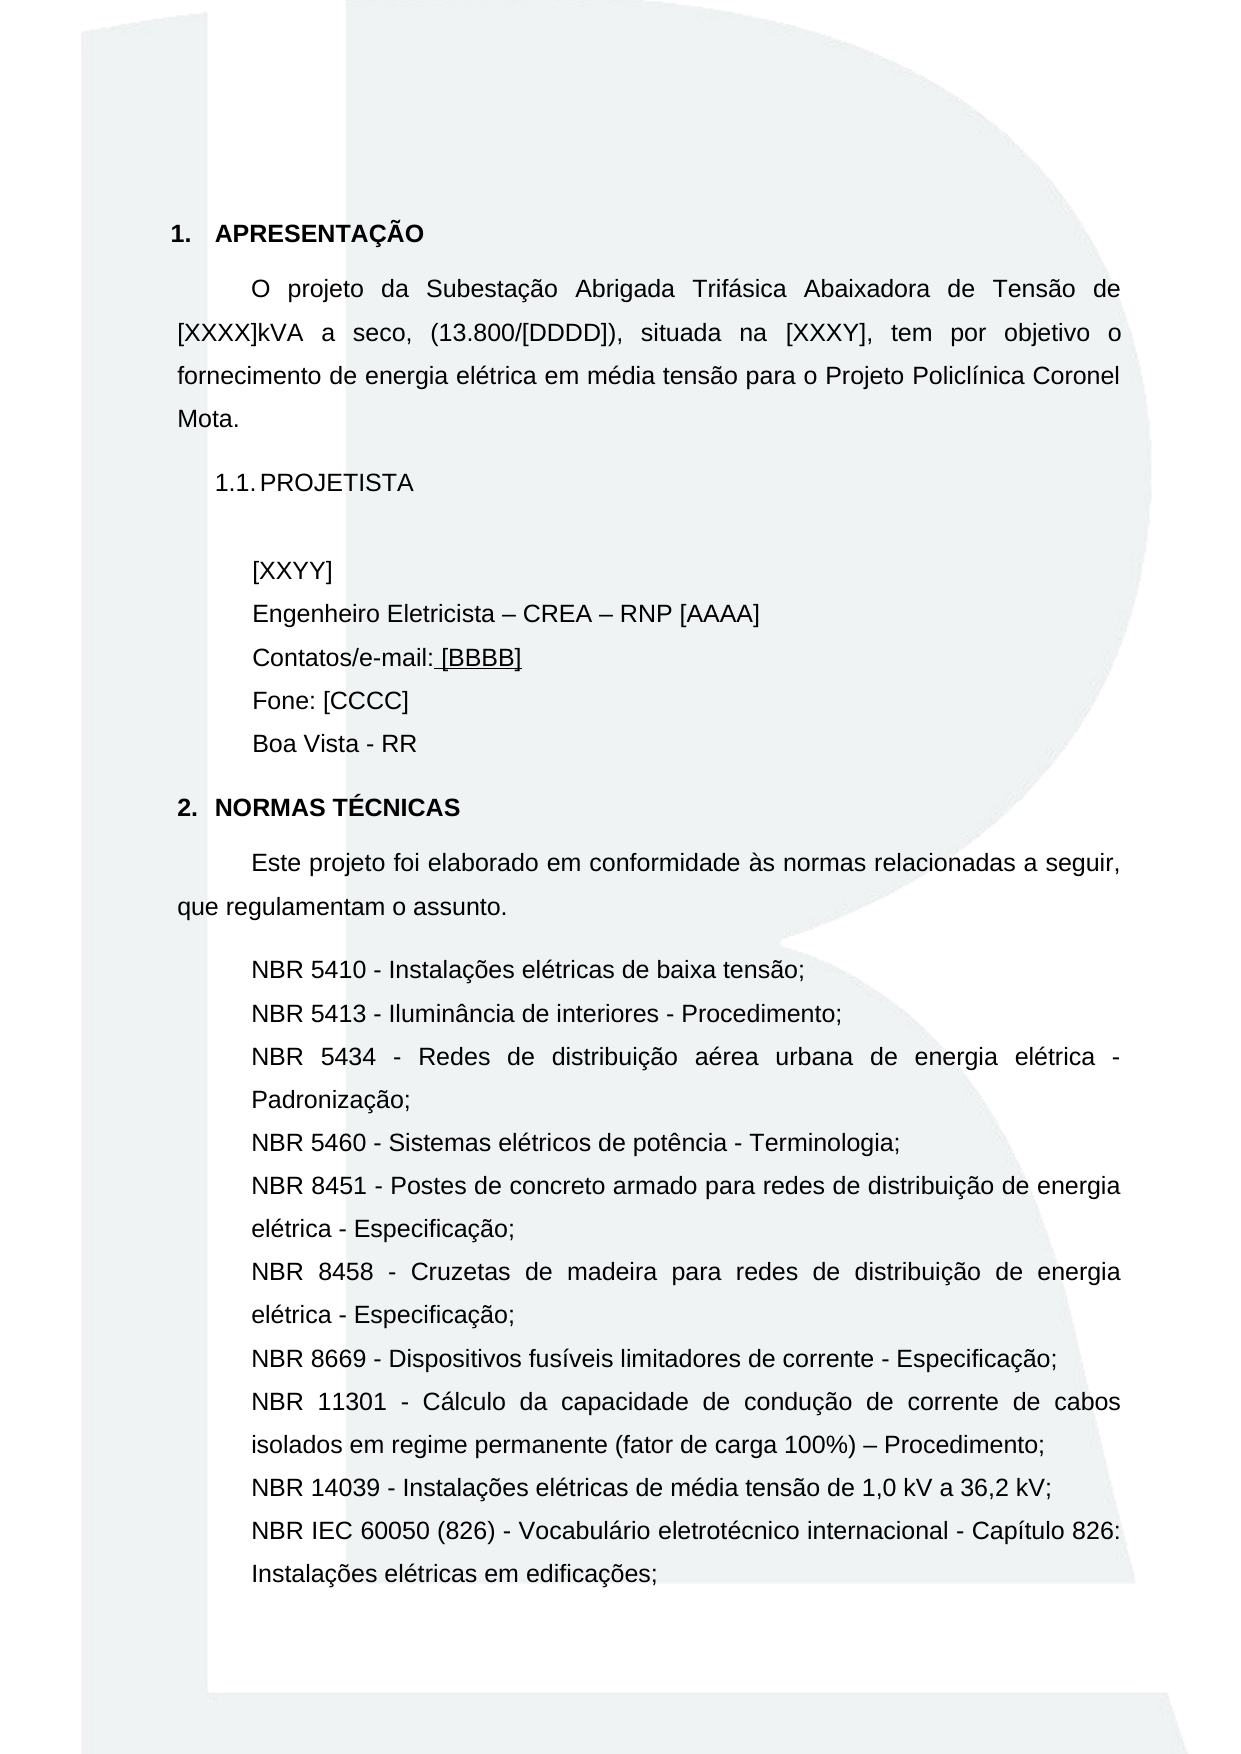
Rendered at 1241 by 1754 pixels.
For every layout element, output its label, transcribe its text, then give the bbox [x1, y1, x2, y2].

text NBR 5434 - Redes de distribuição aérea urbana de energia elétrica - Padronização; [251, 1042, 1122, 1114]
text NBR 5460 - Sistemas elétricos de potência - Terminologia; [251, 1128, 1122, 1157]
text NBR 11301 - Cálculo da capacidade de condução de corrente de cabos isolados em regime permanente (fator de carga 100%) – Procedimento; [251, 1387, 1122, 1459]
text Este projeto foi elaborado em conformidade às normas relacionadas a seguir, que regulamentam o assunto. [177, 848, 1122, 920]
text NBR 5410 - Instalações elétricas de baixa tensão; [251, 956, 1122, 984]
text O projeto da Subestação Abrigada Trifásica Abaixadora de Tensão de [XXXX]kVA a seco, (13.800/[DDDD]), situada na [XXXY], tem por objetivo o fornecimento de energia elétrica em média tensão para o Projeto Policlínica Coronel Mota. [177, 274, 1122, 432]
list NORMAS TÉCNICAS [177, 793, 1122, 822]
list APRESENTAÇÃO [170, 219, 1122, 247]
text Boa Vista - RR [252, 729, 1122, 758]
text NBR 8669 - Dispositivos fusíveis limitadores de corrente - Especificação; [251, 1344, 1122, 1372]
subtitle PROJETISTA [214, 468, 1122, 496]
text NBR 14039 - Instalações elétricas de média tensão de 1,0 kV a 36,2 kV; [251, 1473, 1122, 1502]
text Fone: [CCCC] [252, 686, 1122, 714]
text NBR 8451 - Postes de concreto armado para redes de distribuição de energia elétrica - Especificação; [251, 1171, 1122, 1243]
text NBR 8458 - Cruzetas de madeira para redes de distribuição de energia elétrica - Especificação; [251, 1257, 1122, 1329]
text Contatos/e-mail: [BBBB] [252, 643, 1122, 671]
text NBR 5413 - Iluminância de interiores - Procedimento; [251, 999, 1122, 1027]
text Engenheiro Eletricista – CREA – RNP [AAAA] [252, 599, 1122, 628]
text NBR IEC 60050 (826) - Vocabulário eletrotécnico internacional - Capítulo 826: Instalações elétricas em edificações; [251, 1516, 1122, 1588]
text [XXYY] [252, 556, 1122, 585]
